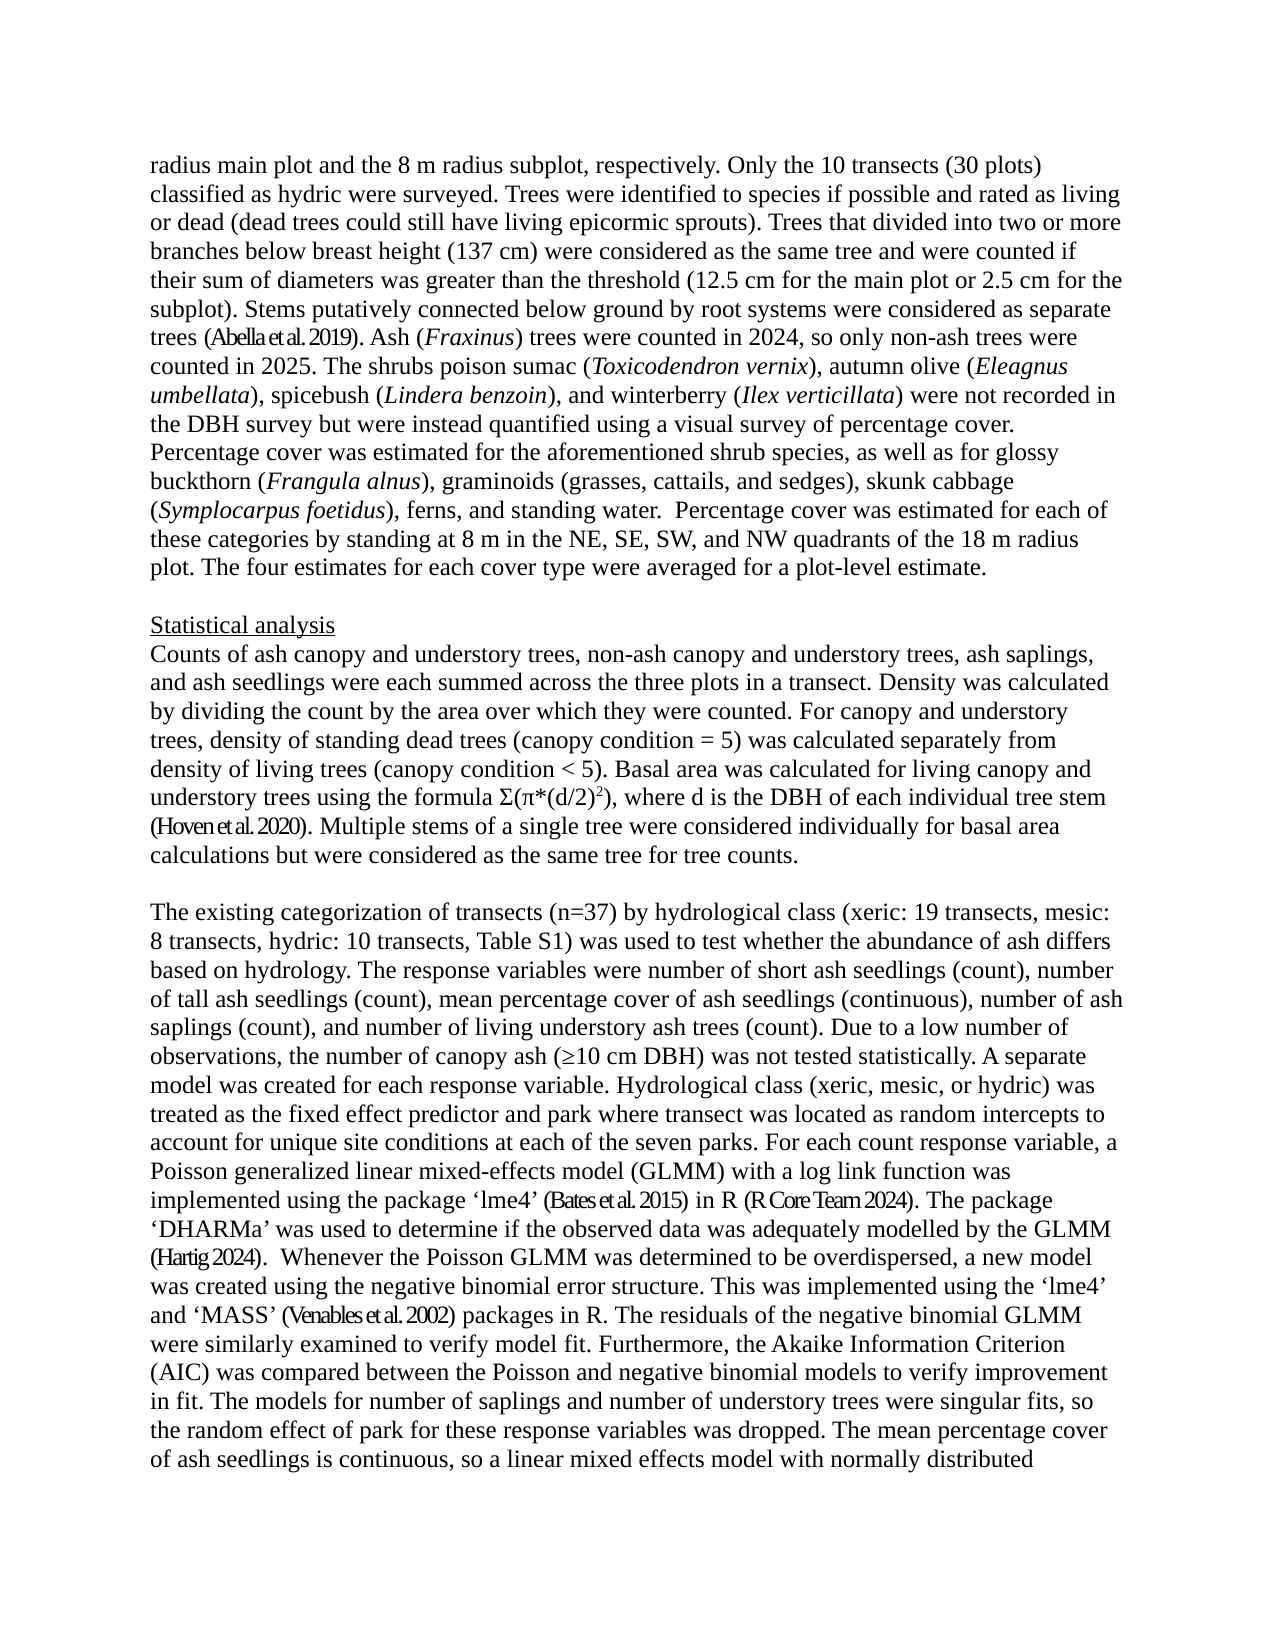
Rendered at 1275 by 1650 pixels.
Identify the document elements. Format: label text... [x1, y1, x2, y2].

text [150, 150, 1125, 581]
text Statistical analysis [150, 610, 1125, 639]
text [150, 897, 1125, 1472]
text Counts of ash canopy and understory trees, non-ash canopy and understory trees, ash saplings, and ash seedlings were each summed across the three plots in a transect. Density was calculated by dividing the count by the area over which they were counted. For canopy and understory trees, density of standing dead trees (canopy condition = 5) was calculated separately from density of living trees (canopy condition < 5). Basal area was calculated for living canopy and understory trees using the formula Σ(π*(d/2)2), where d is the DBH of each individual tree stem (Hoven et al. 2020). Multiple stems of a single tree were considered individually for basal area calculations but were considered as the same tree for tree counts. [150, 639, 1125, 869]
